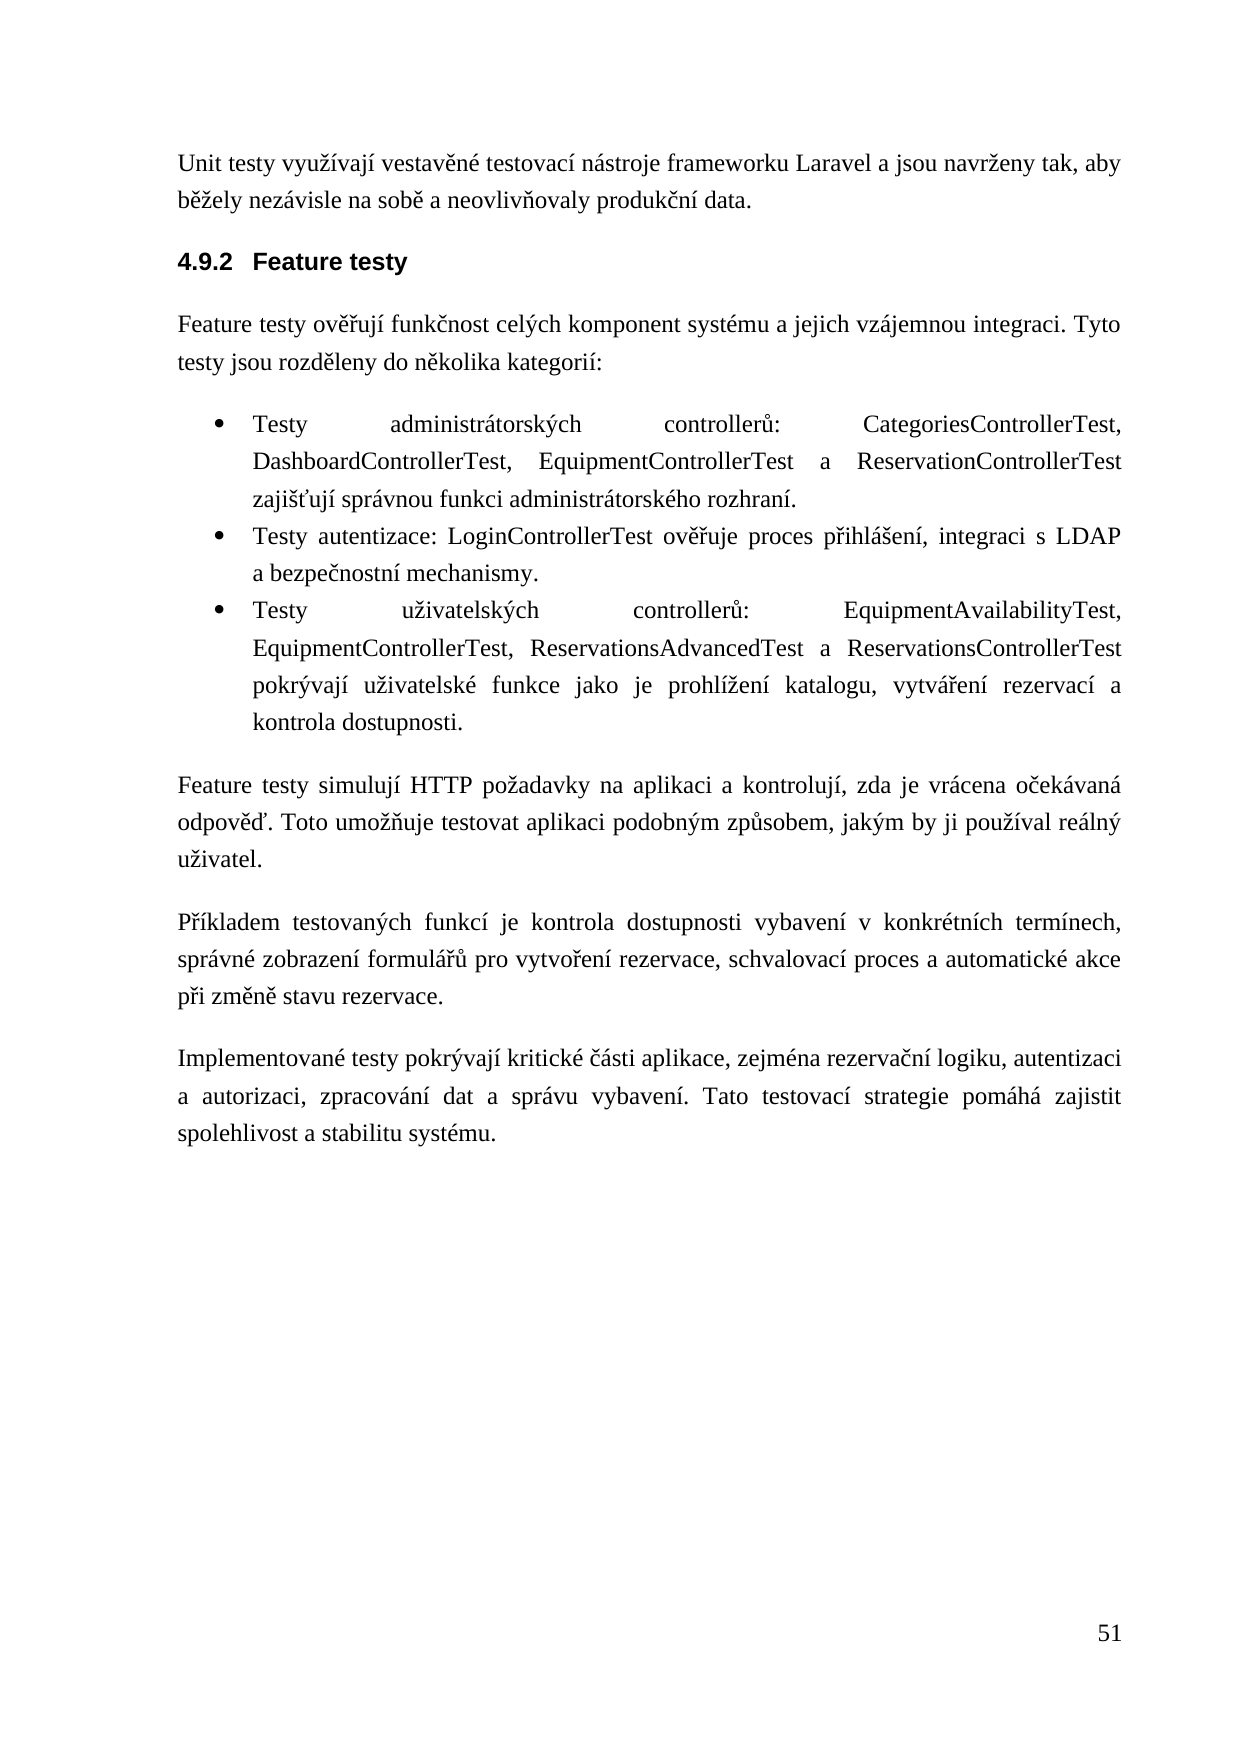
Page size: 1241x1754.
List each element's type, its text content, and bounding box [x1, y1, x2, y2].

subtitle Feature testy [177, 247, 1122, 276]
text Příkladem testovaných funkcí je kontrola dostupnosti vybavení v konkrétních termínech, správné zobrazení formulářů pro vytvoření rezervace, schvalovací proces a automatické akce při změně stavu rezervace. [177, 907, 1122, 1010]
text Feature testy simulují HTTP požadavky na aplikaci a kontrolují, zda je vrácena očekávaná odpověď. Toto umožňuje testovat aplikaci podobným způsobem, jakým by ji používal reálný uživatel. [177, 770, 1122, 873]
list Testy autentizace: LoginControllerTest ověřuje proces přihlášení, integraci s LDAP a bezpečnostní mechanismy. [215, 521, 1122, 587]
list Testy uživatelských controllerů: EquipmentAvailabilityTest, EquipmentControllerTest, ReservationsAdvancedTest a ReservationsControllerTest pokrývají uživatelské funkce jako je prohlížení katalogu, vytváření rezervací a kontrola dostupnosti. [215, 596, 1122, 736]
text Feature testy ověřují funkčnost celých komponent systému a jejich vzájemnou integraci. Tyto testy jsou rozděleny do několika kategorií: [177, 309, 1122, 376]
text Implementované testy pokrývají kritické části aplikace, zejména rezervační logiku, autentizaci a autorizaci, zpracování dat a správu vybavení. Tato testovací strategie pomáhá zajistit spolehlivost a stabilitu systému. [177, 1043, 1122, 1147]
text Unit testy využívají vestavěné testovací nástroje frameworku Laravel a jsou navrženy tak, aby běžely nezávisle na sobě a neovlivňovaly produkční data. [177, 148, 1122, 214]
list Testy administrátorských controllerů: CategoriesControllerTest, DashboardControllerTest, EquipmentControllerTest a ReservationControllerTest zajišťují správnou funkci administrátorského rozhraní. [215, 409, 1122, 512]
